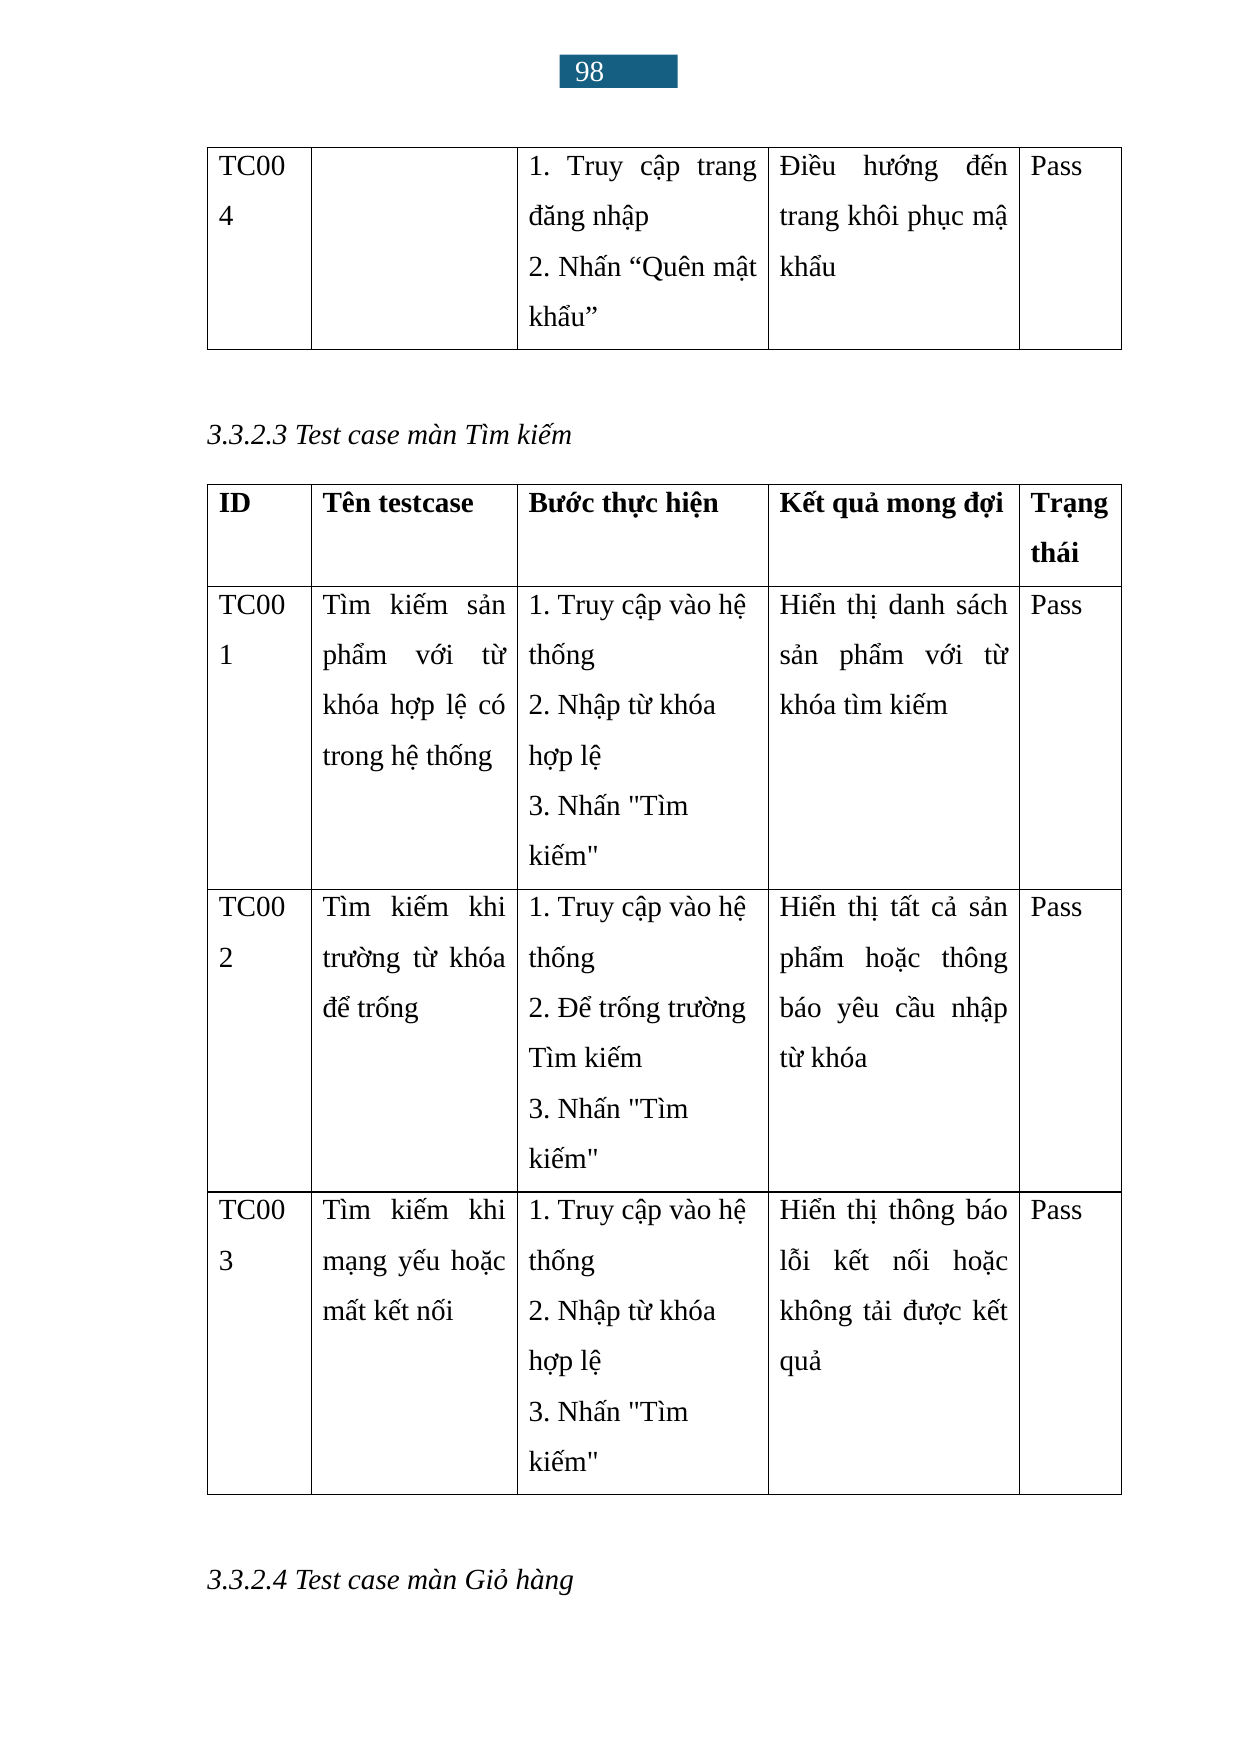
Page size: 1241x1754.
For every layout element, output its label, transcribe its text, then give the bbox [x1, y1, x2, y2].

table_cell Tìm kiếm khi trường từ khóa để trống [312, 890, 517, 1191]
table_cell 1. Truy cập vào hệ thống 2. Nhập từ khóa hợp lệ 3. Nhấn "Tìm kiếm" [518, 1193, 768, 1494]
table_cell TC002 [208, 890, 311, 1191]
table_header Bước thực hiện [518, 485, 768, 586]
table_header ID [208, 485, 311, 586]
table_cell Điều hướng đến trang khôi phục mậ khẩu [769, 148, 1019, 349]
table_cell 1. Truy cập vào hệ thống 2. Nhập từ khóa hợp lệ 3. Nhấn "Tìm kiếm" [518, 587, 768, 888]
table_cell Pass [1020, 148, 1121, 349]
table_cell Pass [1020, 587, 1121, 888]
table_header Kết quả mong đợi [769, 485, 1019, 586]
table_cell Hiển thị thông báo lỗi kết nối hoặc không tải được kết quả [769, 1193, 1019, 1494]
table_cell TC004 [208, 148, 311, 349]
table_cell Tìm kiếm sản phẩm với từ khóa hợp lệ có trong hệ thống [312, 587, 517, 888]
table_cell TC001 [208, 587, 311, 888]
table_cell Pass [1020, 890, 1121, 1191]
table_cell 1. Truy cập vào hệ thống 2. Để trống trường Tìm kiếm 3. Nhấn "Tìm kiếm" [518, 890, 768, 1191]
text 3.3.2.4 Test case màn Giỏ hàng [207, 1562, 1122, 1596]
table_cell TC003 [208, 1193, 311, 1494]
text 3.3.2.3 Test case màn Tìm kiếm [207, 417, 1122, 451]
table_cell Hiển thị tất cả sản phẩm hoặc thông báo yêu cầu nhập từ khóa [769, 890, 1019, 1191]
table_header Tên testcase [312, 485, 517, 586]
table_cell Pass [1020, 1193, 1121, 1494]
table_cell [312, 148, 517, 349]
table_cell 1. Truy cập trang đăng nhập 2. Nhấn “Quên mật khẩu” [518, 148, 768, 349]
table_cell Hiển thị danh sách sản phẩm với từ khóa tìm kiếm [769, 587, 1019, 888]
table_header Trạng thái [1020, 485, 1121, 586]
table_cell Tìm kiếm khi mạng yếu hoặc mất kết nối [312, 1193, 517, 1494]
